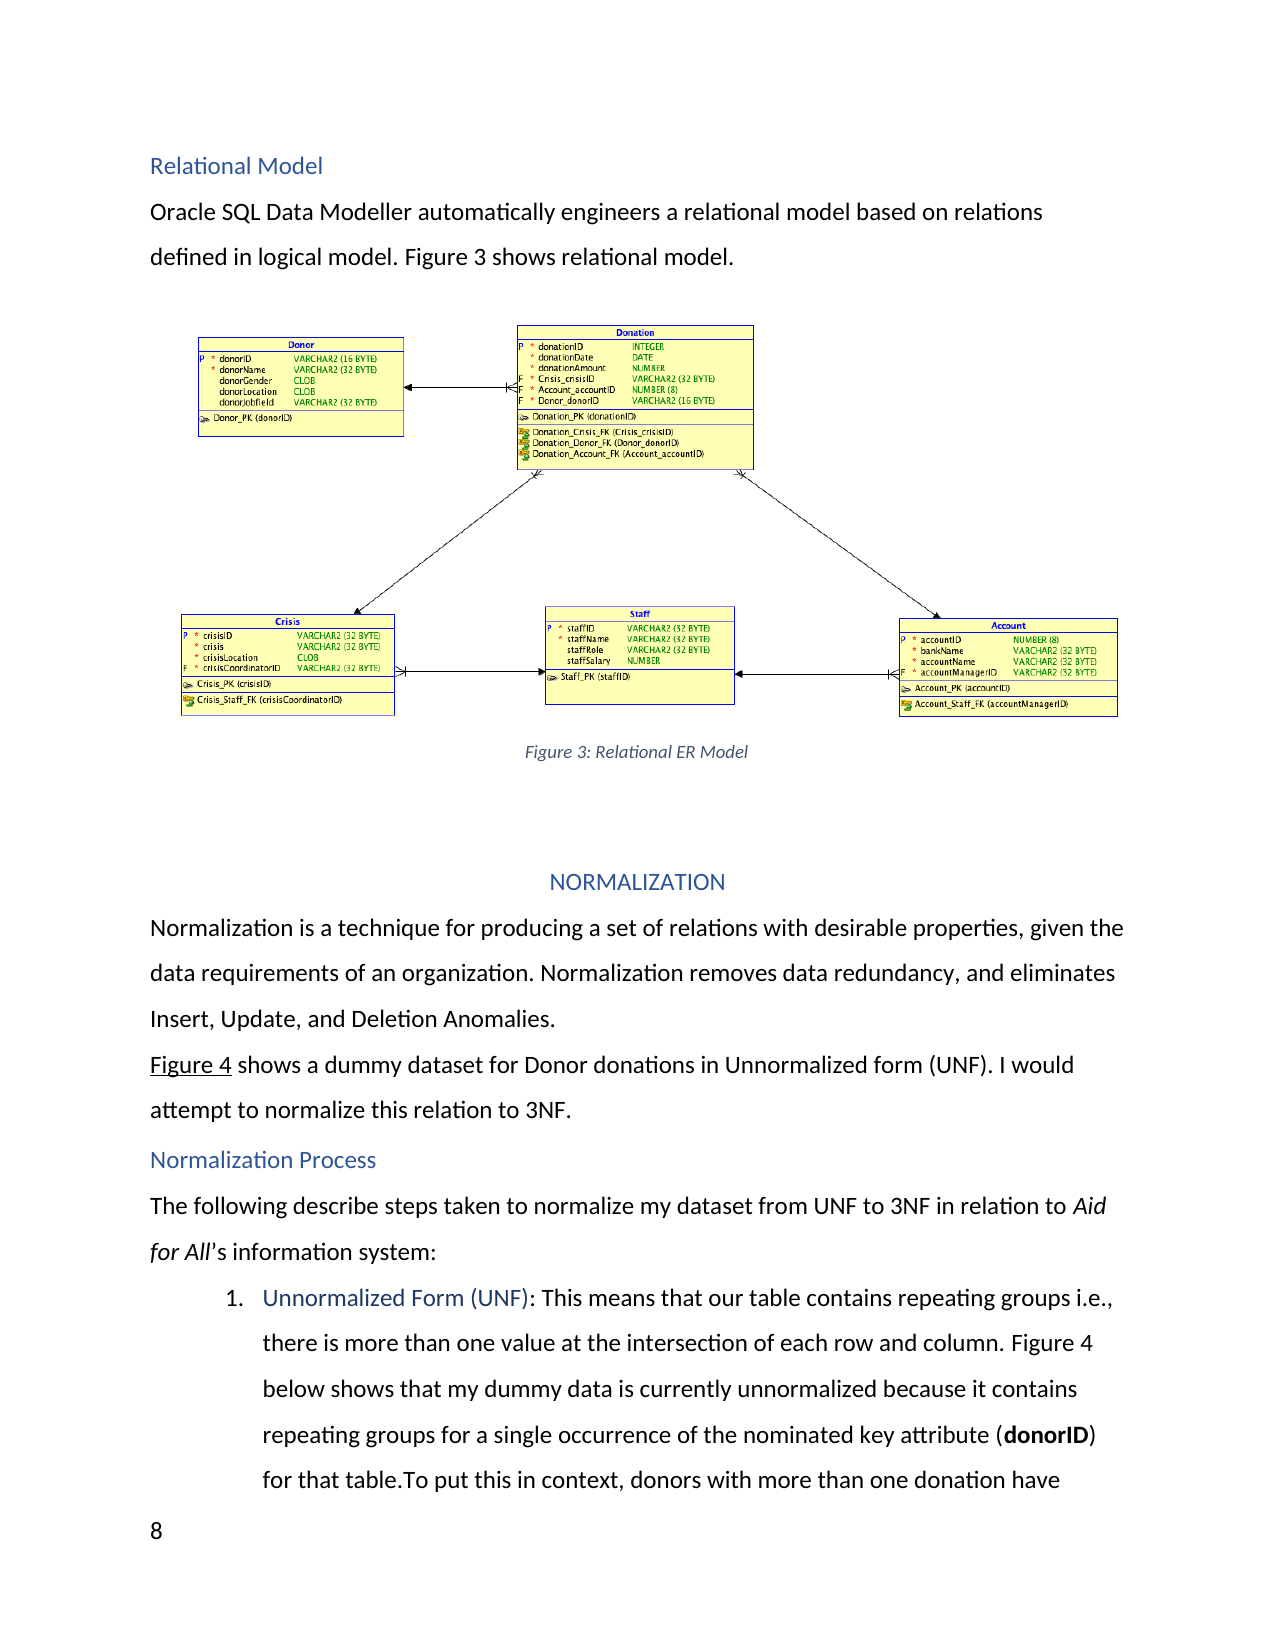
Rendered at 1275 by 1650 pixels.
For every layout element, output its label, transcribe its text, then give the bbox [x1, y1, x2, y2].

text Oracle SQL Data Modeller automatically engineers a relational model based on relations defined in logical model. Figure 3 shows relational model. [150, 196, 1125, 272]
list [225, 1282, 1125, 1495]
text The following describe steps taken to normalize my dataset from UNF to 3NF in relation to Aid for All’s information system: [150, 1190, 1125, 1266]
text Figure 3: Relational ER Model [150, 740, 1125, 763]
subtitle Normalization Process [150, 1144, 1125, 1175]
text Normalization is a technique for producing a set of relations with desirable properties, given the data requirements of an organization. Normalization removes data redundancy, and eliminates Insert, Update, and Deletion Anomalies. [150, 912, 1125, 1034]
picture [150, 287, 1125, 725]
subtitle Relational Model [150, 150, 1125, 181]
text Figure 4 shows a dummy dataset for Donor donations in Unnormalized form (UNF). I would attempt to normalize this relation to 3NF. [150, 1049, 1125, 1125]
subtitle NORMALIZATION [150, 866, 1125, 896]
